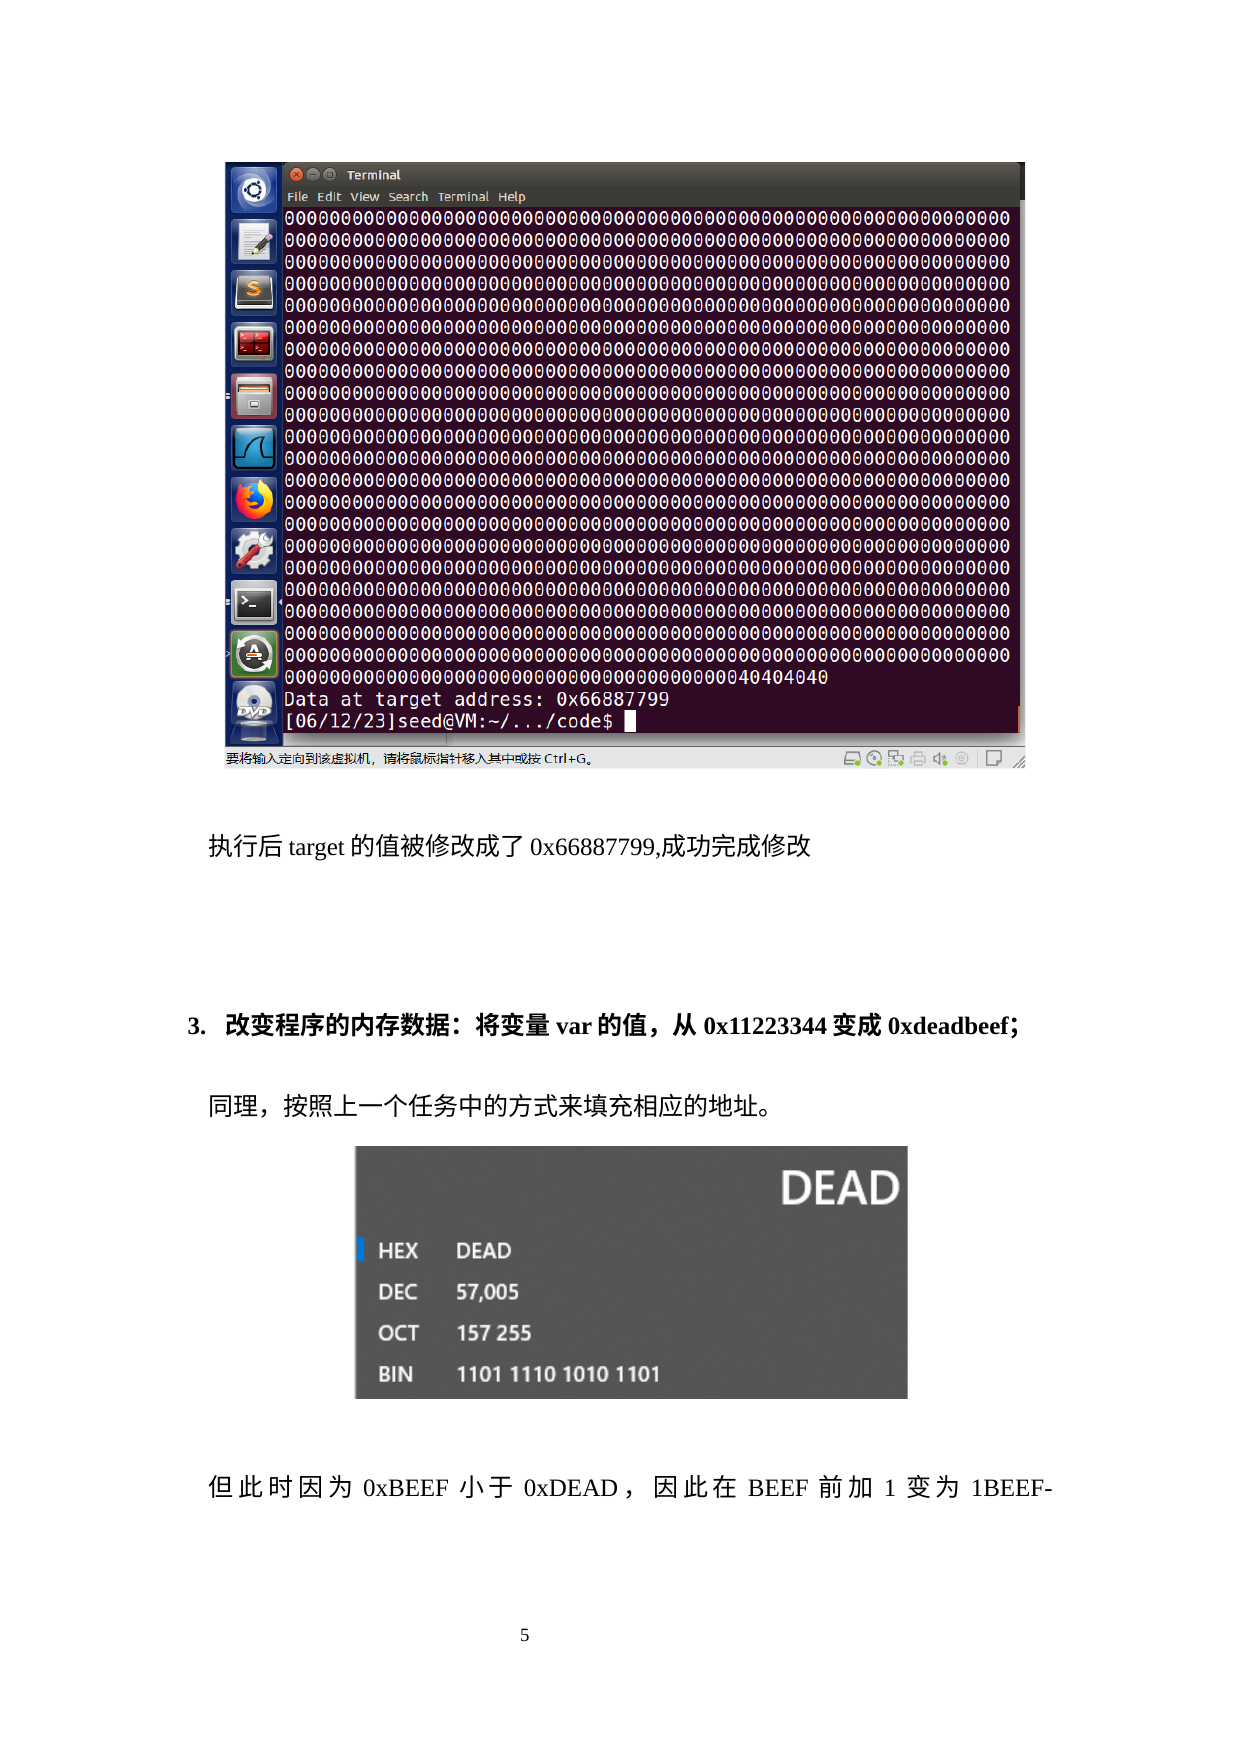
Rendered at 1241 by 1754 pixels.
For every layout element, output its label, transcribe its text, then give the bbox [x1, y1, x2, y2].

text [187, 1453, 1053, 1518]
text 执行后target的值被修改成了0x66887799,成功完成修改 [187, 812, 1053, 877]
picture [353, 1146, 908, 1399]
text 同理，按照上一个任务中的方式来填充相应的地址。 [187, 1072, 1053, 1137]
picture [224, 162, 1026, 769]
list 改变程序的内存数据：将变量 var 的值，从 0x11223344变成 0xdeadbeef； [187, 991, 1053, 1056]
